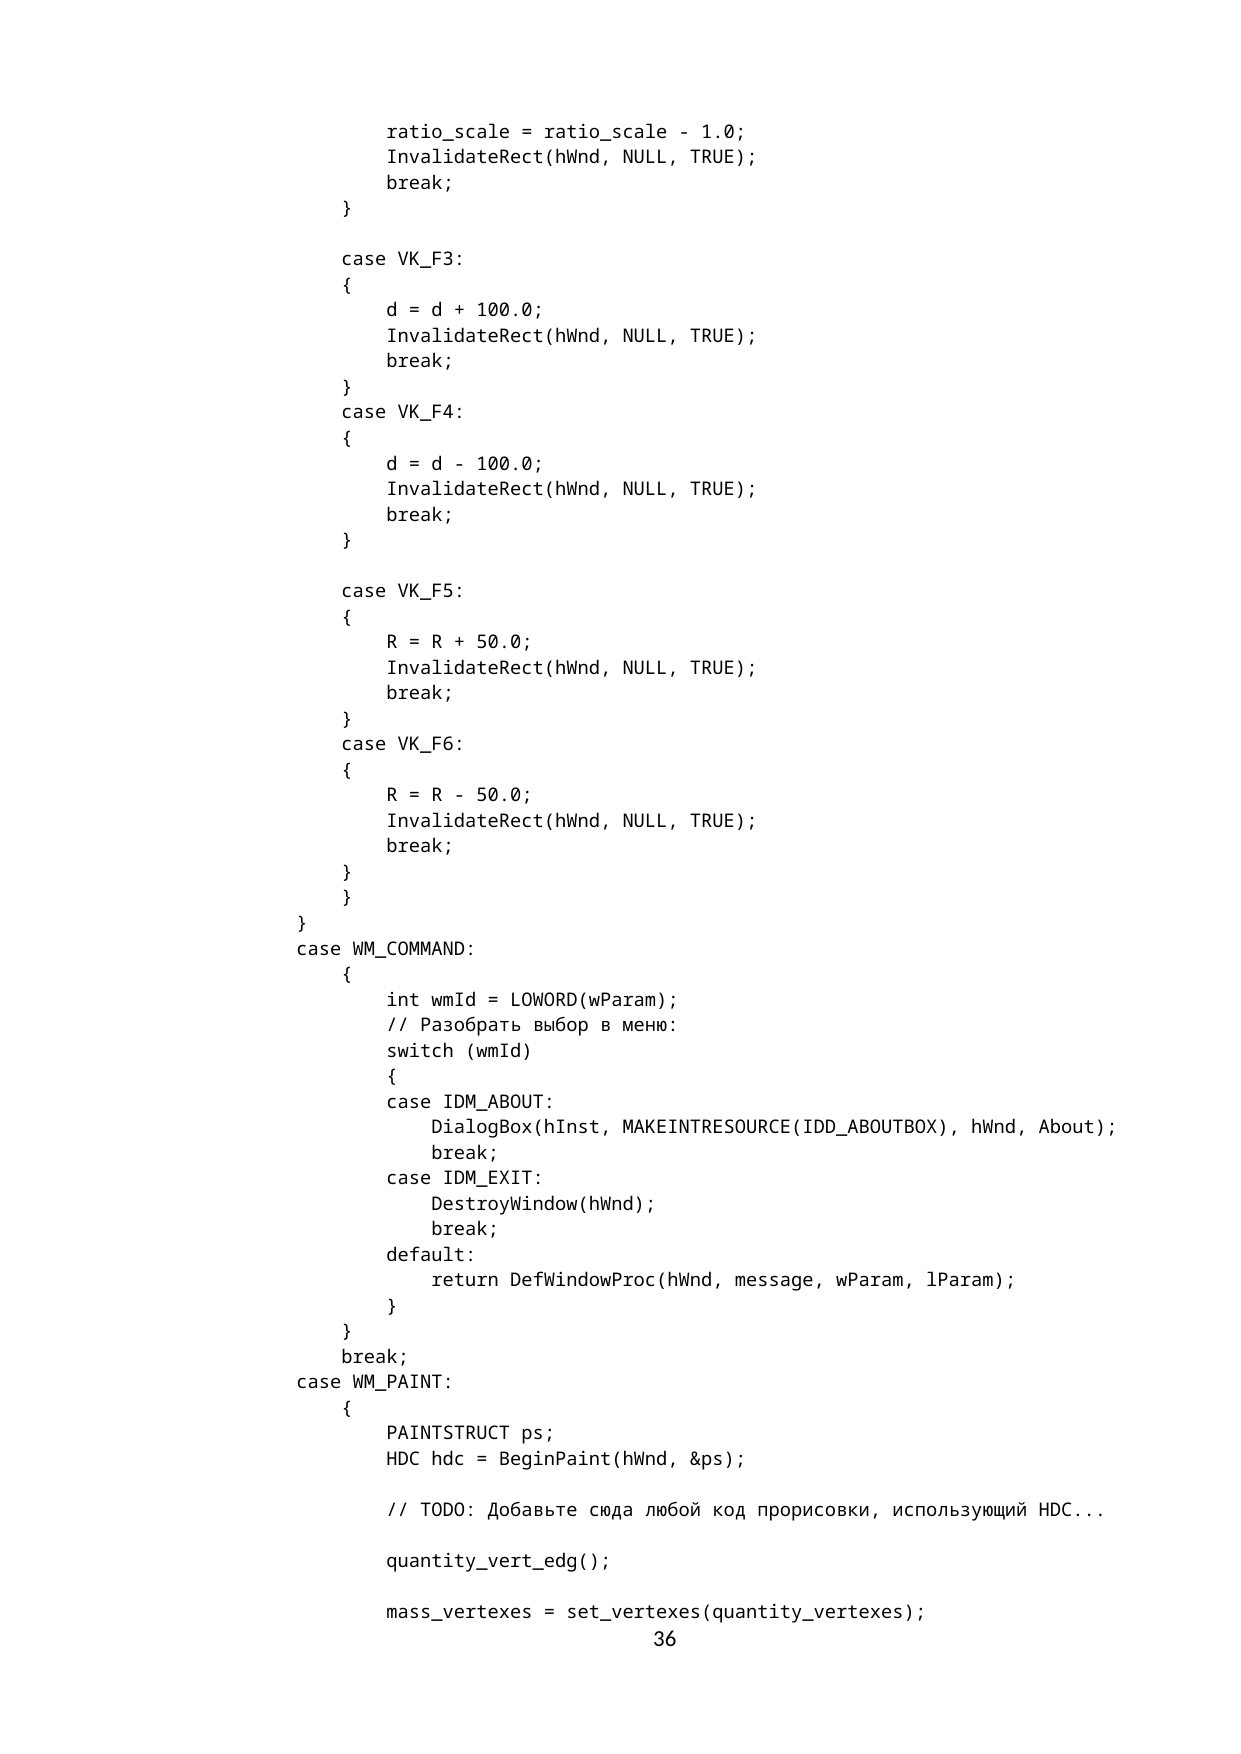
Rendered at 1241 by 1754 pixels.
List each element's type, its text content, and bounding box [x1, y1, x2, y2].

text } [177, 705, 1152, 731]
text PAINTSTRUCT ps; [177, 1420, 1152, 1445]
text break; [177, 348, 1152, 373]
text } [177, 1318, 1152, 1343]
text case VK_F3: [177, 246, 1152, 271]
text { [177, 424, 1152, 450]
text quantity_vert_edg(); [177, 1547, 1152, 1573]
text break; [177, 169, 1152, 195]
text break; [177, 1343, 1152, 1369]
text InvalidateRect(hWnd, NULL, TRUE); [177, 654, 1152, 679]
text break; [177, 1216, 1152, 1241]
text } [177, 909, 1152, 935]
text } [177, 1292, 1152, 1318]
text InvalidateRect(hWnd, NULL, TRUE); [177, 322, 1152, 348]
text break; [177, 679, 1152, 705]
text HDC hdc = BeginPaint(hWnd, &ps); [177, 1445, 1152, 1471]
text default: [177, 1241, 1152, 1267]
text { [177, 603, 1152, 628]
text InvalidateRect(hWnd, NULL, TRUE); [177, 144, 1152, 169]
text } [177, 858, 1152, 884]
text case WM_COMMAND: [177, 935, 1152, 960]
text { [177, 1394, 1152, 1420]
text { [177, 271, 1152, 297]
text InvalidateRect(hWnd, NULL, TRUE); [177, 807, 1152, 833]
text switch (wmId) [177, 1037, 1152, 1062]
text ratio_scale = ratio_scale - 1.0; [177, 118, 1152, 144]
text case VK_F4: [177, 399, 1152, 424]
text case IDM_EXIT: [177, 1164, 1152, 1190]
text R = R + 50.0; [177, 628, 1152, 654]
text DialogBox(hInst, MAKEINTRESOURCE(IDD_ABOUTBOX), hWnd, About); [177, 1113, 1152, 1139]
text { [177, 960, 1152, 986]
text } [177, 526, 1152, 552]
text case VK_F5: [177, 577, 1152, 603]
text d = d - 100.0; [177, 450, 1152, 475]
text case VK_F6: [177, 731, 1152, 756]
text DestroyWindow(hWnd); [177, 1190, 1152, 1216]
text return DefWindowProc(hWnd, message, wParam, lParam); [177, 1267, 1152, 1292]
text } [177, 195, 1152, 220]
text case WM_PAINT: [177, 1369, 1152, 1394]
text break; [177, 1139, 1152, 1164]
text // TODO: Добавьте сюда любой код прорисовки, использующий HDC... [177, 1496, 1152, 1522]
text // Разобрать выбор в меню: [177, 1011, 1152, 1037]
text } [177, 373, 1152, 399]
text mass_vertexes = set_vertexes(quantity_vertexes); [177, 1598, 1152, 1624]
text { [177, 756, 1152, 782]
text d = d + 100.0; [177, 297, 1152, 322]
text case IDM_ABOUT: [177, 1088, 1152, 1113]
text break; [177, 833, 1152, 858]
text break; [177, 501, 1152, 526]
text R = R - 50.0; [177, 782, 1152, 807]
text InvalidateRect(hWnd, NULL, TRUE); [177, 475, 1152, 501]
text { [177, 1062, 1152, 1088]
text int wmId = LOWORD(wParam); [177, 986, 1152, 1011]
text } [177, 884, 1152, 909]
